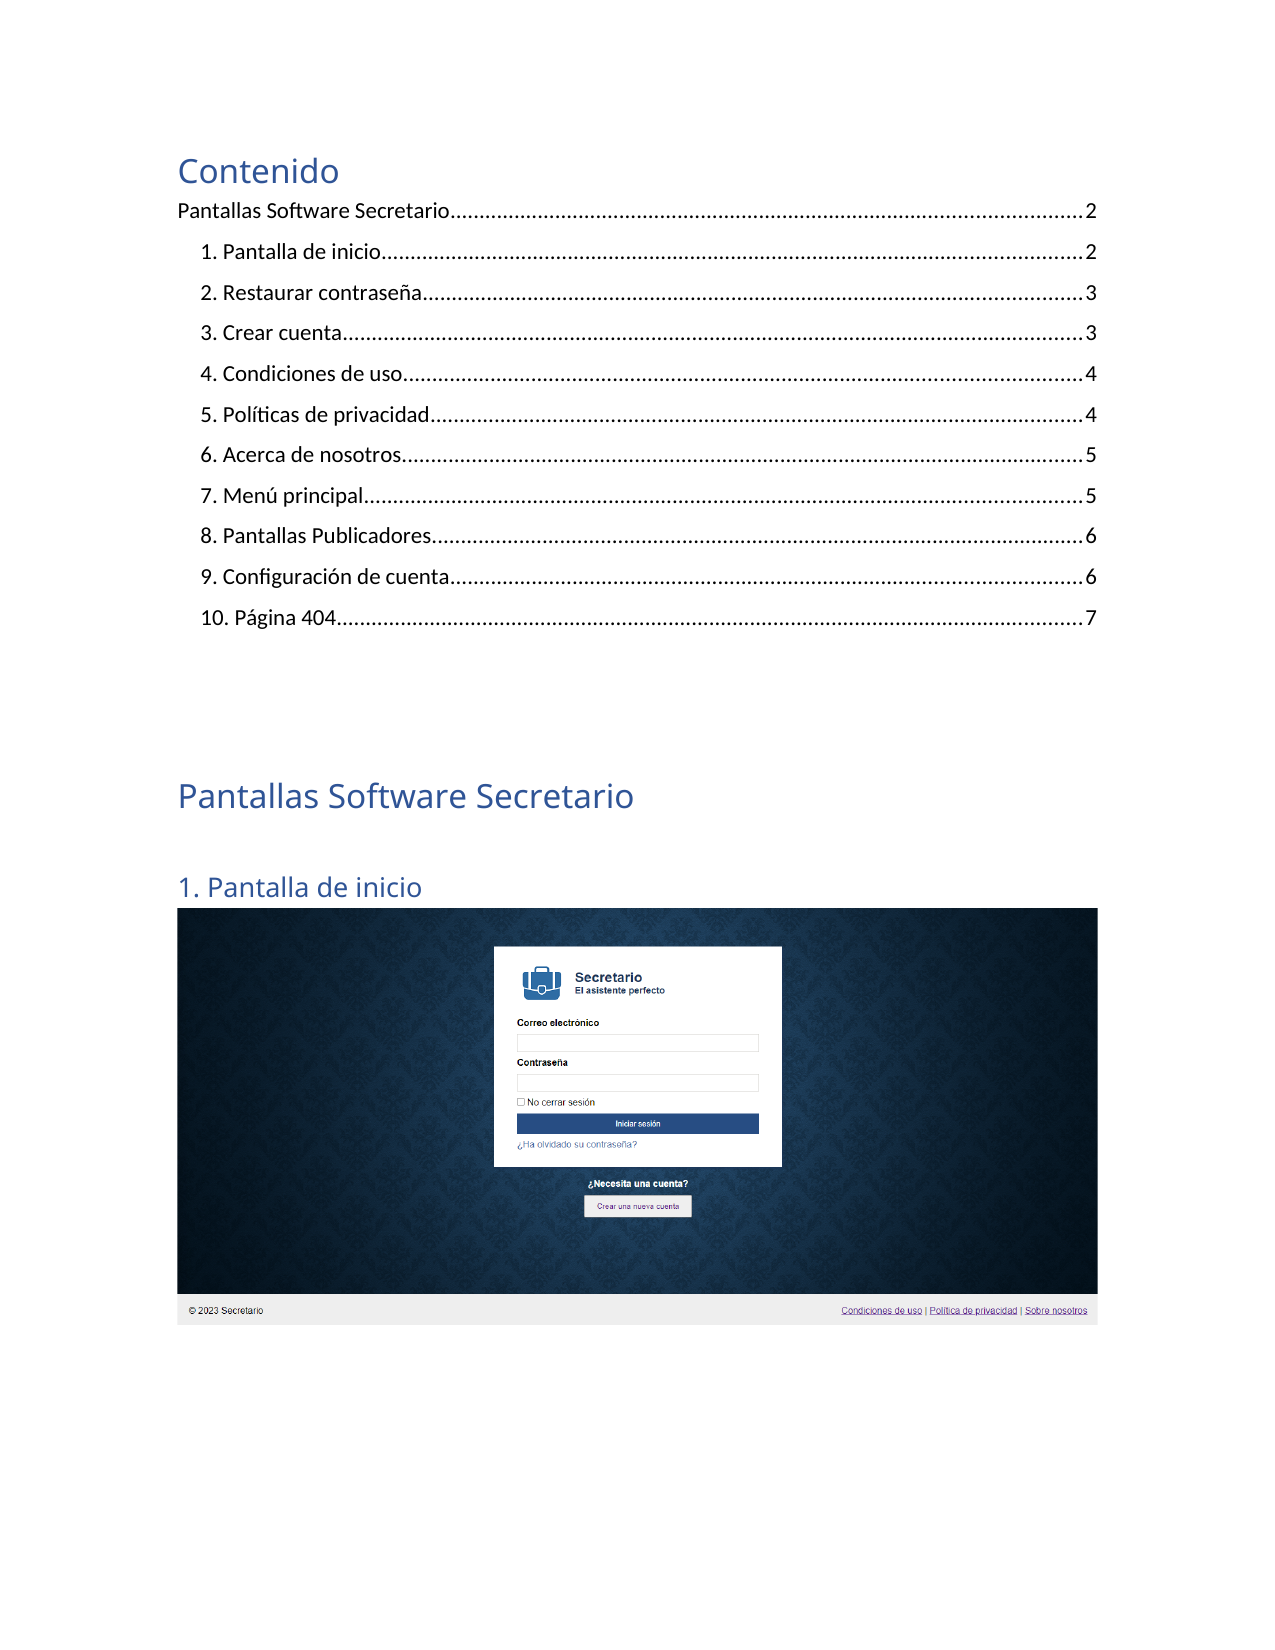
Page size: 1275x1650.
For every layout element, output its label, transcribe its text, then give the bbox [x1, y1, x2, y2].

picture [177, 908, 1098, 1325]
subtitle 1. Pantalla de inicio [177, 868, 1098, 905]
subtitle Pantallas Software Secretario [177, 773, 1098, 818]
